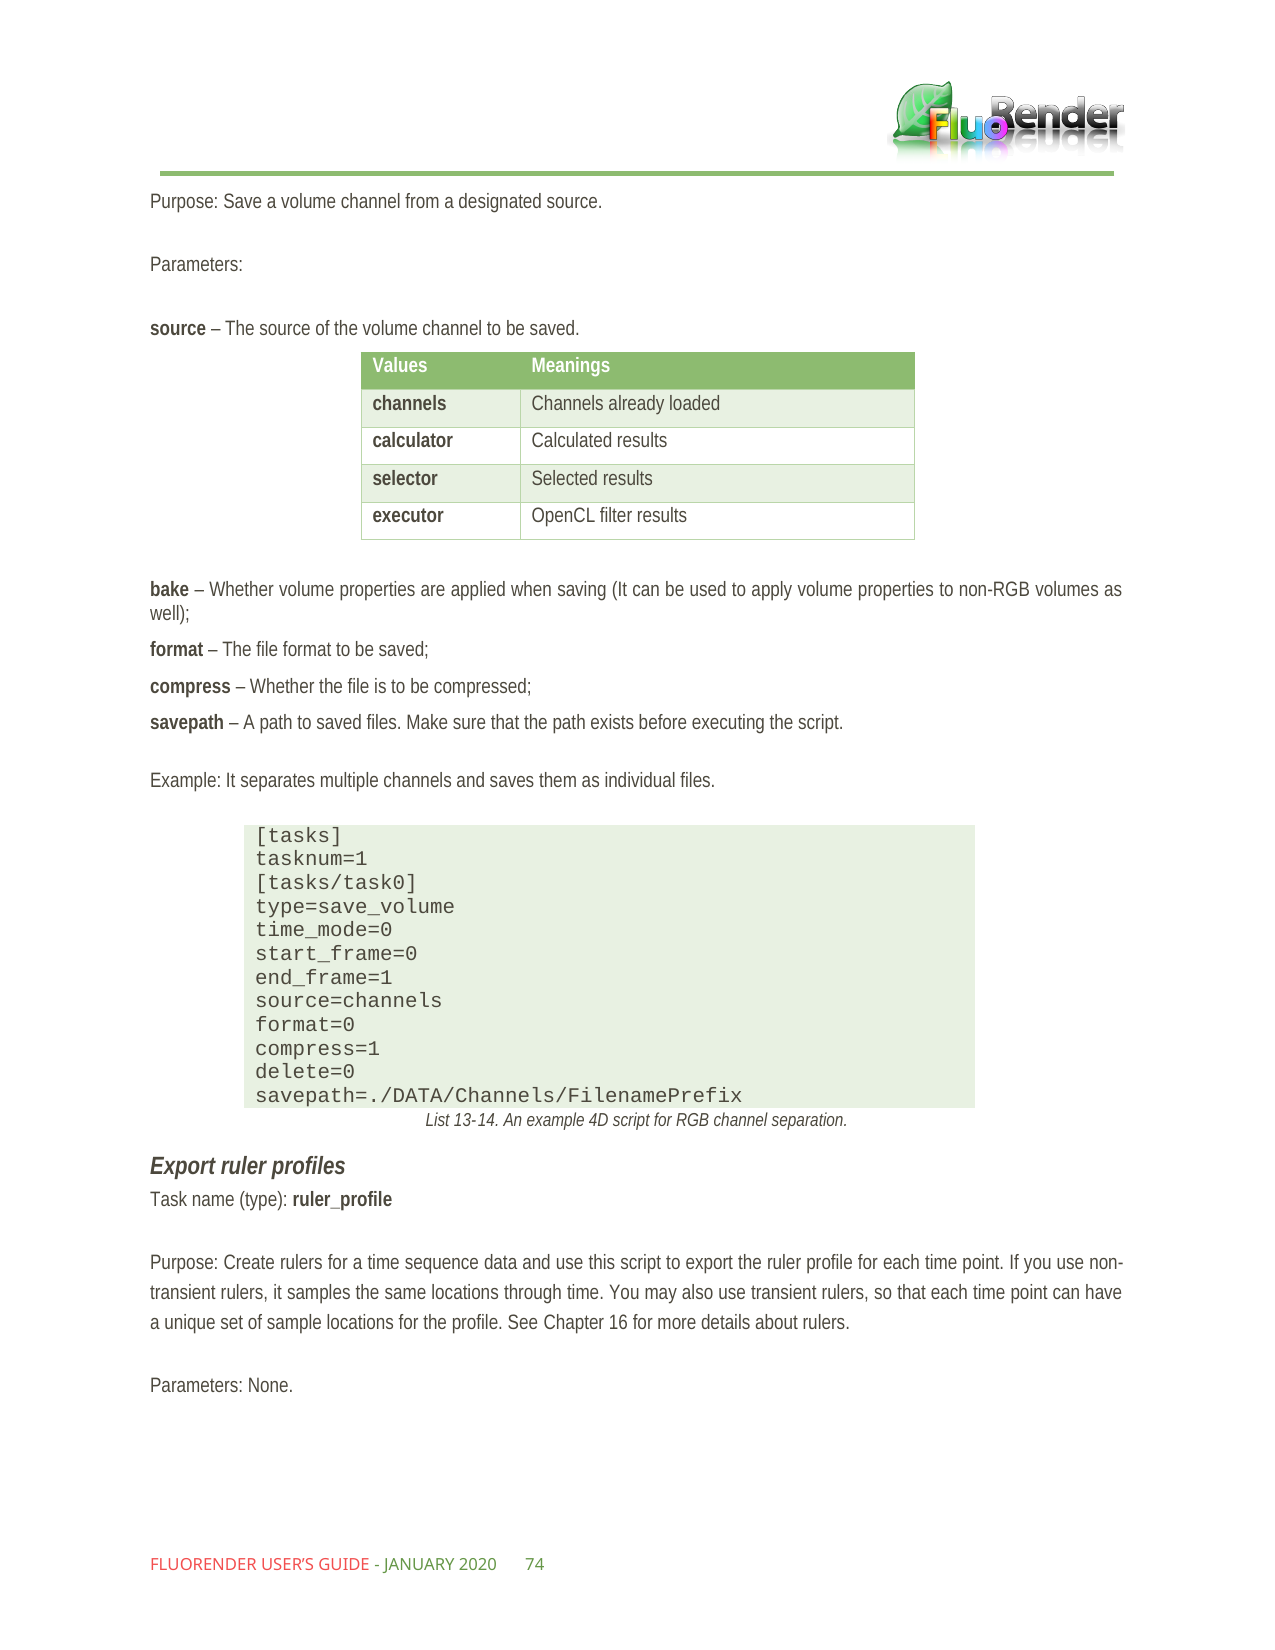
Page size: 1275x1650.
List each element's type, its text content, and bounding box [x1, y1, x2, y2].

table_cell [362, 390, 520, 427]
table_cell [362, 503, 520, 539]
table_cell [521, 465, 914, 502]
text source – The source of the volume channel to be saved. [150, 315, 1125, 339]
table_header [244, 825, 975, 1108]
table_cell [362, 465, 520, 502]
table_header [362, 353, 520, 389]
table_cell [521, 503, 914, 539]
text Parameters: None. [150, 1373, 1125, 1397]
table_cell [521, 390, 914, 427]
text format – The file format to be saved; [150, 637, 1125, 661]
text bake – Whether volume properties are applied when saving (It can be used to apply volume properties to non-RGB volumes as well); [150, 577, 1125, 625]
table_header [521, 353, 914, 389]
text Task name (type): ruler_profile [150, 1187, 1125, 1211]
subtitle Export ruler profiles [150, 1151, 1125, 1179]
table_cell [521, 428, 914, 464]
text Purpose: Create rulers for a time sequence data and use this script to export the ruler profile for each time point. If you use non-transient rulers, it samples the same locations through time. You may also use transient rulers, so that each time point can have a unique set of sample locations for the profile. See Chapter 16 for more details about rulers. [150, 1250, 1125, 1334]
text Parameters: [150, 252, 1125, 276]
text Purpose: Save a volume channel from a designated source. [150, 189, 1125, 213]
text Example: It separates multiple channels and saves them as individual files. [150, 767, 1125, 791]
text compress – Whether the file is to be compressed; [150, 674, 1125, 698]
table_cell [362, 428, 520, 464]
picture [887, 75, 1125, 165]
text savepath – A path to saved files. Make sure that the path exists before executing the script. [150, 710, 1125, 734]
